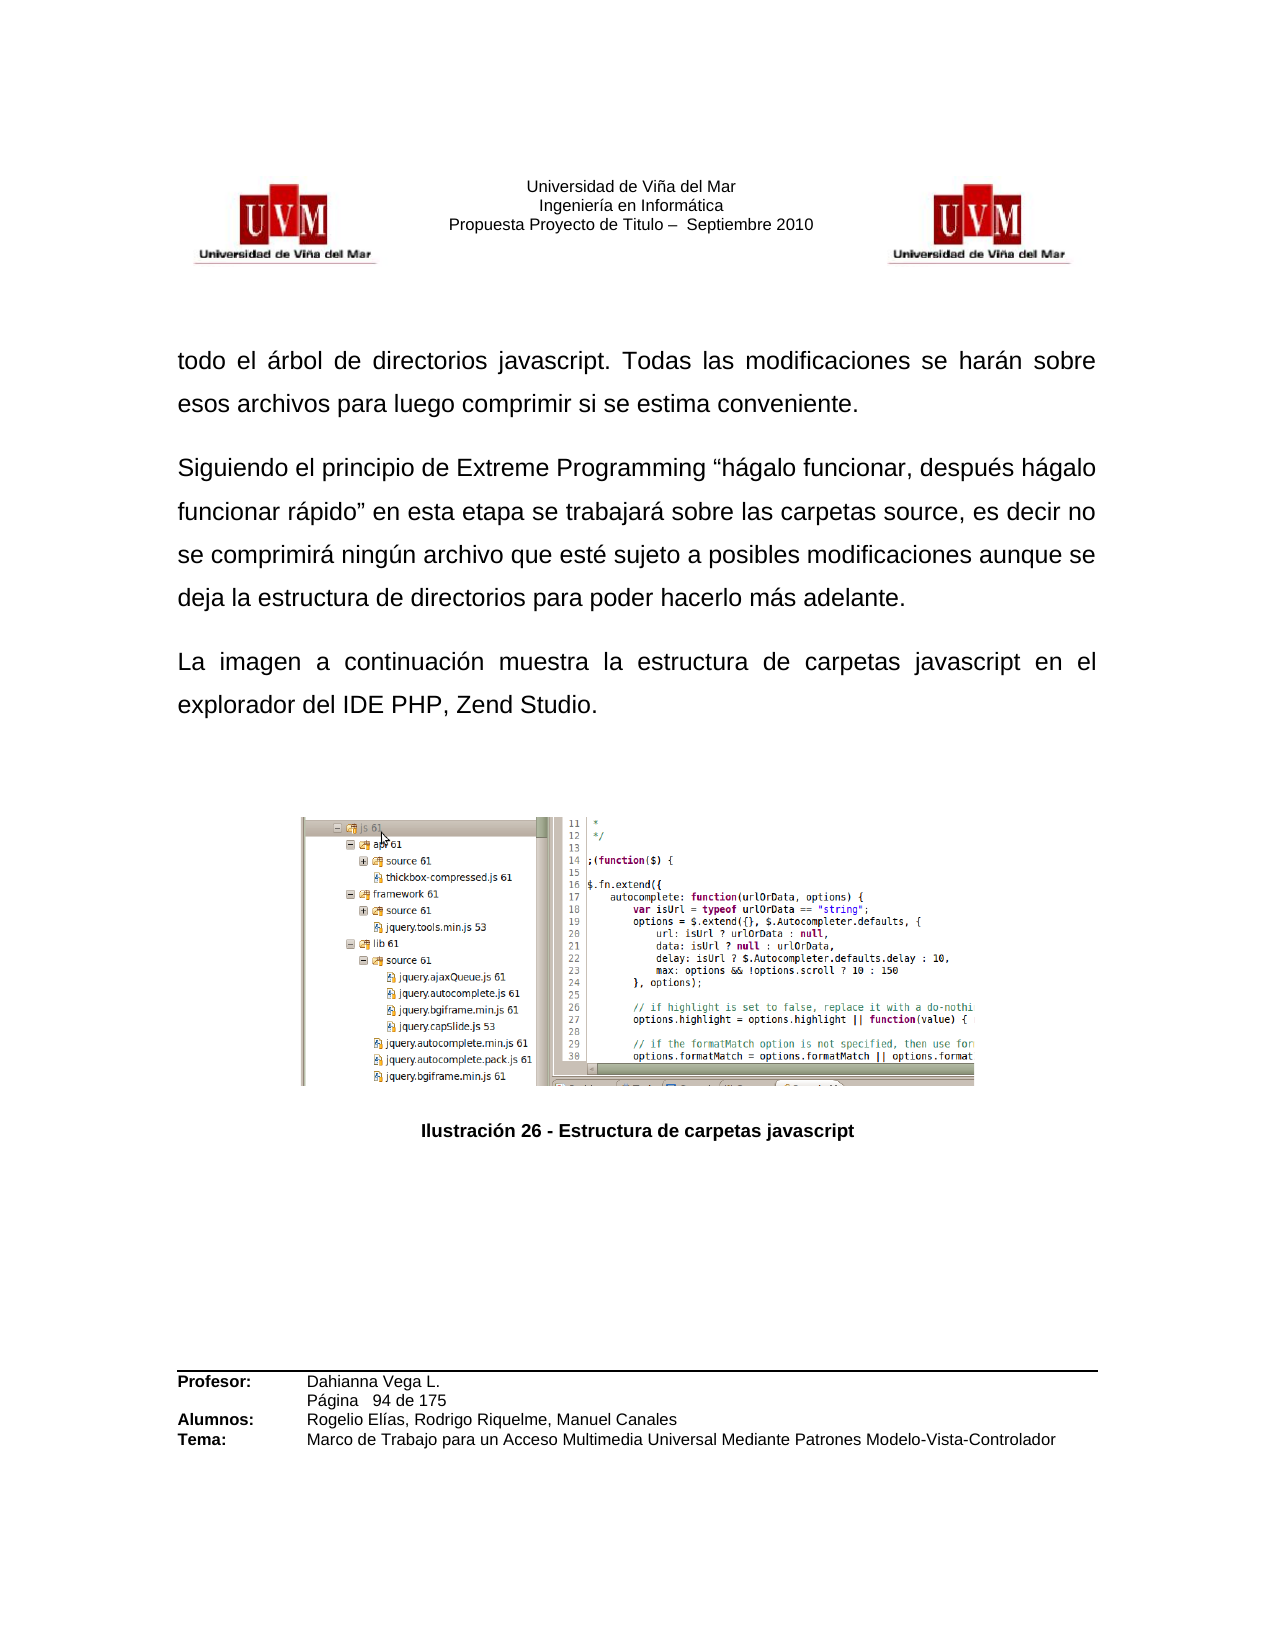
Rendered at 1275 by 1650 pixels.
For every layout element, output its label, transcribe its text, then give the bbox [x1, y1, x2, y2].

picture [177, 176, 390, 267]
picture [871, 176, 1084, 267]
picture [300, 817, 975, 1086]
text Siguiendo el principio de Extreme Programming “hágalo funcionar, después hágalo funcionar rápido” en esta etapa se trabajará sobre las carpetas source, es decir no se comprimirá ningún archivo que esté sujeto a posibles modificaciones aunque se deja la estructura de directorios para poder hacerlo más adelante. [177, 453, 1098, 612]
text La imagen a continuación muestra la estructura de carpetas javascript en el explorador del IDE PHP, Zend Studio. [177, 647, 1098, 719]
text Ilustración 26 - Estructura de carpetas javascript [177, 1120, 1098, 1142]
